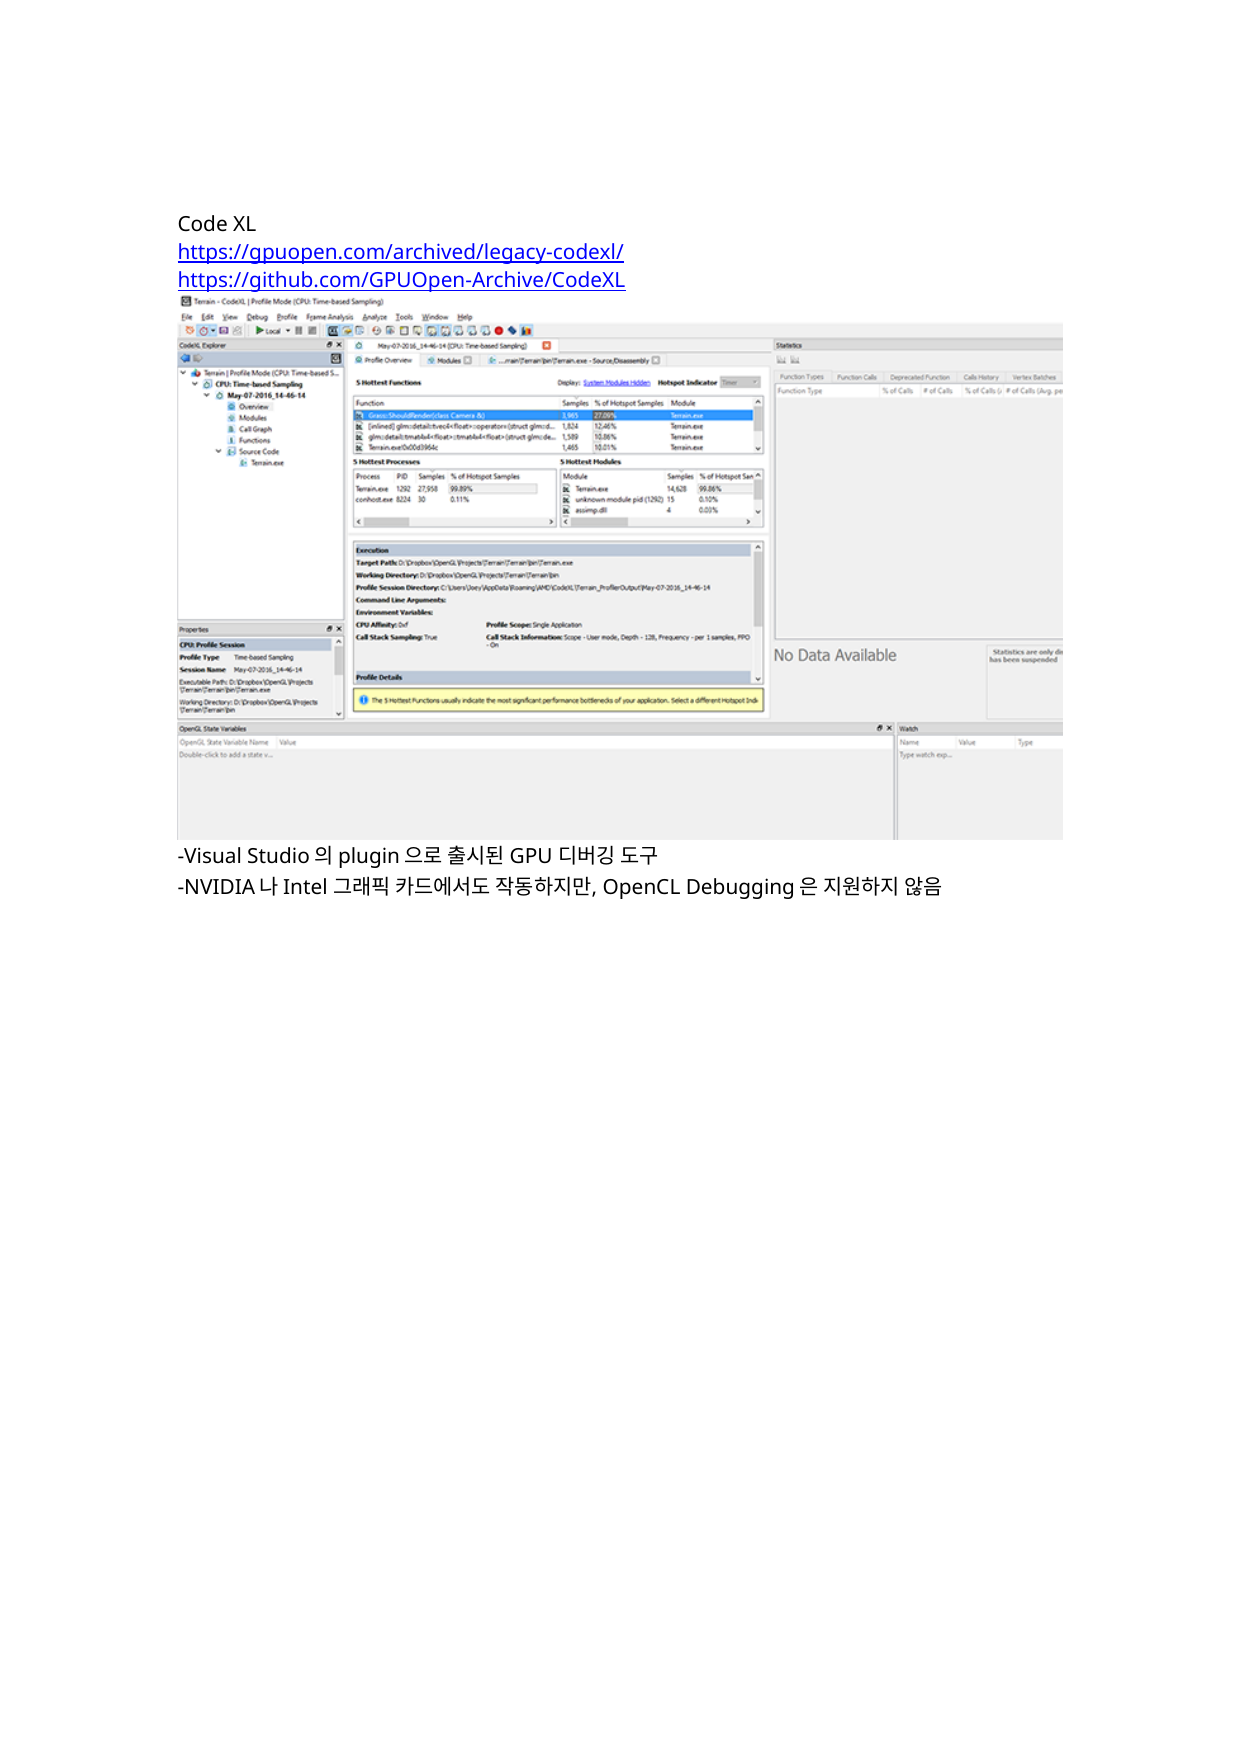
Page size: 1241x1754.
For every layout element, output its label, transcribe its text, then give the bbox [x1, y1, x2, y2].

text https://gpuopen.com/archived/legacy-codexl/ [177, 237, 1063, 266]
text https://github.com/GPUOpen-Archive/CodeXL [177, 266, 1063, 294]
text -Visual Studio의 plugin으로 출시된 GPU 디버깅 도구 [177, 840, 1063, 870]
text Code XL [169, 207, 1071, 237]
picture [177, 294, 1063, 840]
text -NVIDIA나 Intel 그래픽 카드에서도 작동하지만, OpenCL Debugging은 지원하지 않음 [177, 870, 1063, 900]
